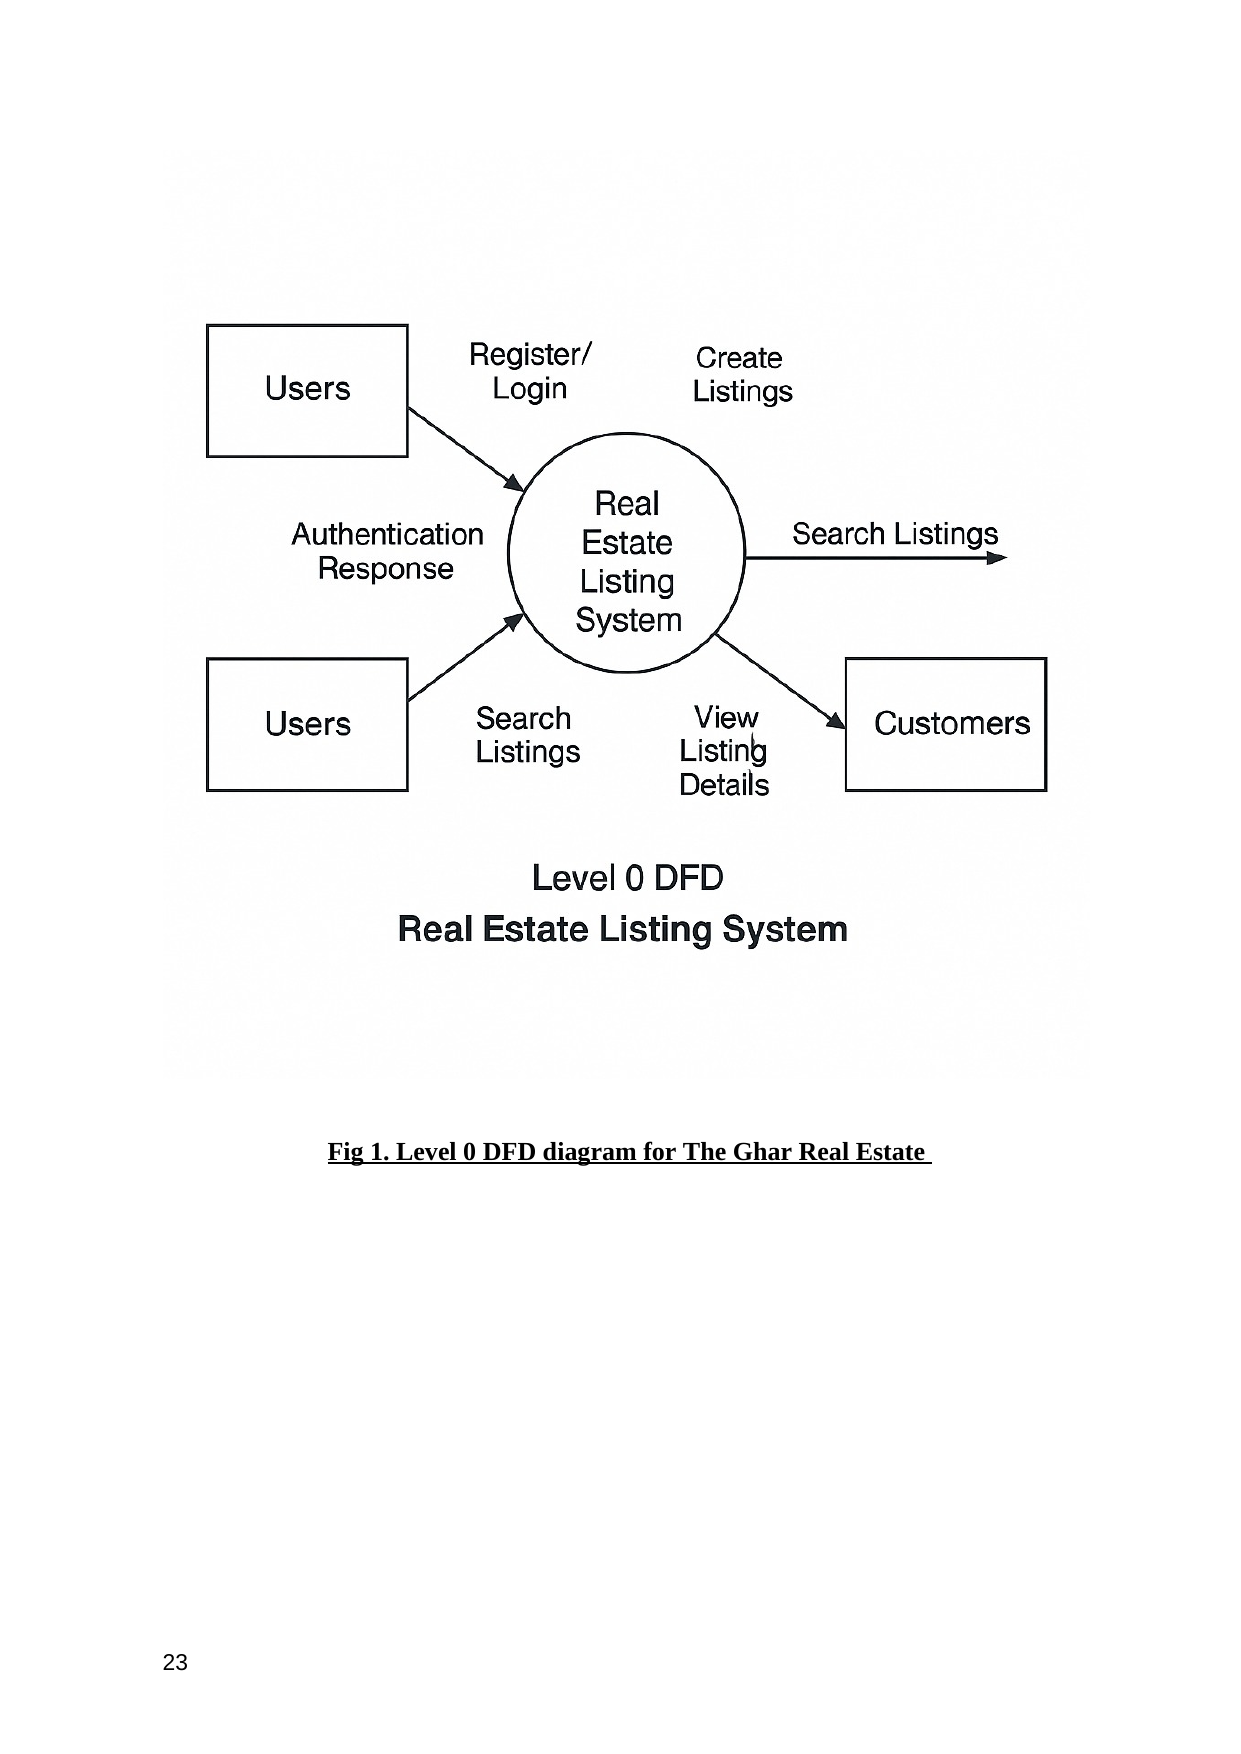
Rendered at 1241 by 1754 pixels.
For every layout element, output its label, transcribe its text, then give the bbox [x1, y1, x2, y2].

picture [162, 150, 1091, 1079]
text Fig 1. Level 0 DFD diagram for The Ghar Real Estate [162, 1136, 1090, 1166]
